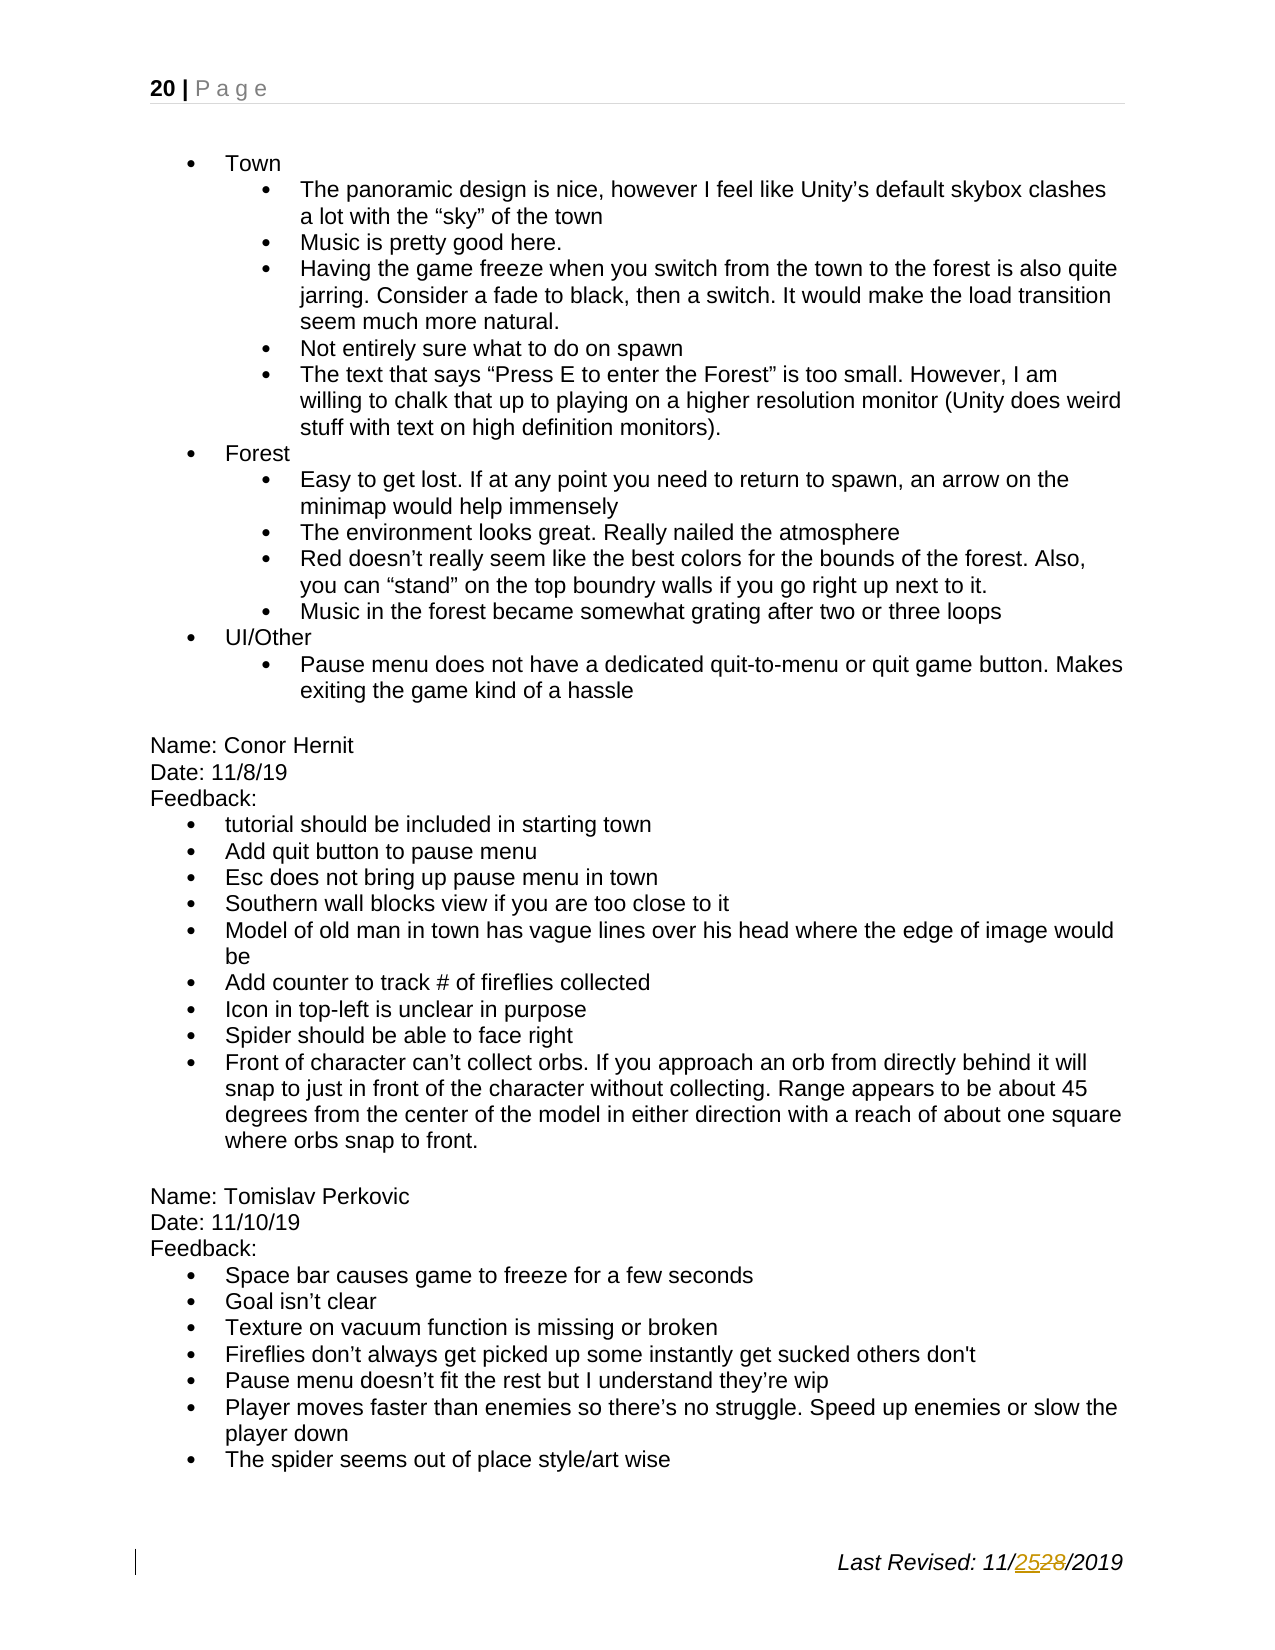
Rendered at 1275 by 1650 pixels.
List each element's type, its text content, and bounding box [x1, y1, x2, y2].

list Having the game freeze when you switch from the town to the forest is also quite jarring. Consider a fade to black, then a switch. It would make the load transition seem much more natural. [262, 255, 1125, 334]
list Goal isn’t clear [187, 1288, 1125, 1314]
list The text that says “Press E to enter the Forest” is too small. However, I am willing to chalk that up to playing on a higher resolution monitor (Unity does weird stuff with text on high definition monitors). [262, 361, 1125, 440]
list Pause menu doesn’t fit the rest but I understand they’re wip [187, 1367, 1125, 1393]
list The panoramic design is nice, however I feel like Unity’s default skybox clashes a lot with the “sky” of the town [262, 176, 1125, 229]
list Front of character can’t collect orbs. If you approach an orb from directly behind it will snap to just in front of the character without collecting. Range appears to be about 45 degrees from the center of the model in either direction with a reach of about one square where orbs snap to front. [187, 1048, 1125, 1154]
list Fireflies don’t always get picked up some instantly get sucked others don't [187, 1341, 1125, 1367]
list Music is pretty good here. [262, 229, 1125, 255]
list Easy to get lost. If at any point you need to return to spawn, an arrow on the minimap would help immensely [262, 466, 1125, 519]
text Name: Conor Hernit [150, 732, 1125, 758]
list Texture on vacuum function is missing or broken [187, 1314, 1125, 1341]
list The environment looks great. Really nailed the atmosphere [262, 519, 1125, 545]
list Red doesn’t really seem like the best colors for the bounds of the forest. Also, you can “stand” on the top boundry walls if you go right up next to it. [262, 545, 1125, 598]
list Music in the forest became somewhat grating after two or three loops [262, 598, 1125, 624]
list Icon in top-left is unclear in purpose [187, 996, 1125, 1022]
text Date: 11/10/19 [150, 1209, 1125, 1235]
list Add counter to track # of fireflies collected [187, 969, 1125, 996]
list Space bar causes game to freeze for a few seconds [187, 1262, 1125, 1288]
list Forest [187, 440, 1125, 466]
list UI/Other [187, 624, 1125, 651]
list Town [187, 150, 1125, 176]
text Date: 11/8/19 [150, 758, 1125, 785]
list Southern wall blocks view if you are too close to it [187, 890, 1125, 917]
list Not entirely sure what to do on spawn [262, 334, 1125, 361]
list The spider seems out of place style/art wise [187, 1446, 1125, 1472]
list Pause menu does not have a dedicated quit-to-menu or quit game button. Makes exiting the game kind of a hassle [262, 651, 1125, 703]
list Spider should be able to face right [187, 1022, 1125, 1048]
text Feedback: [150, 785, 1125, 811]
list tutorial should be included in starting town [187, 811, 1125, 838]
list Add quit button to pause menu [187, 838, 1125, 864]
list Model of old man in town has vague lines over his head where the edge of image would be [187, 917, 1125, 969]
text Feedback: [150, 1235, 1125, 1262]
text Name: Tomislav Perkovic [150, 1183, 1125, 1209]
list Player moves faster than enemies so there’s no struggle. Speed up enemies or slow the player down [187, 1393, 1125, 1446]
list Esc does not bring up pause menu in town [187, 864, 1125, 890]
